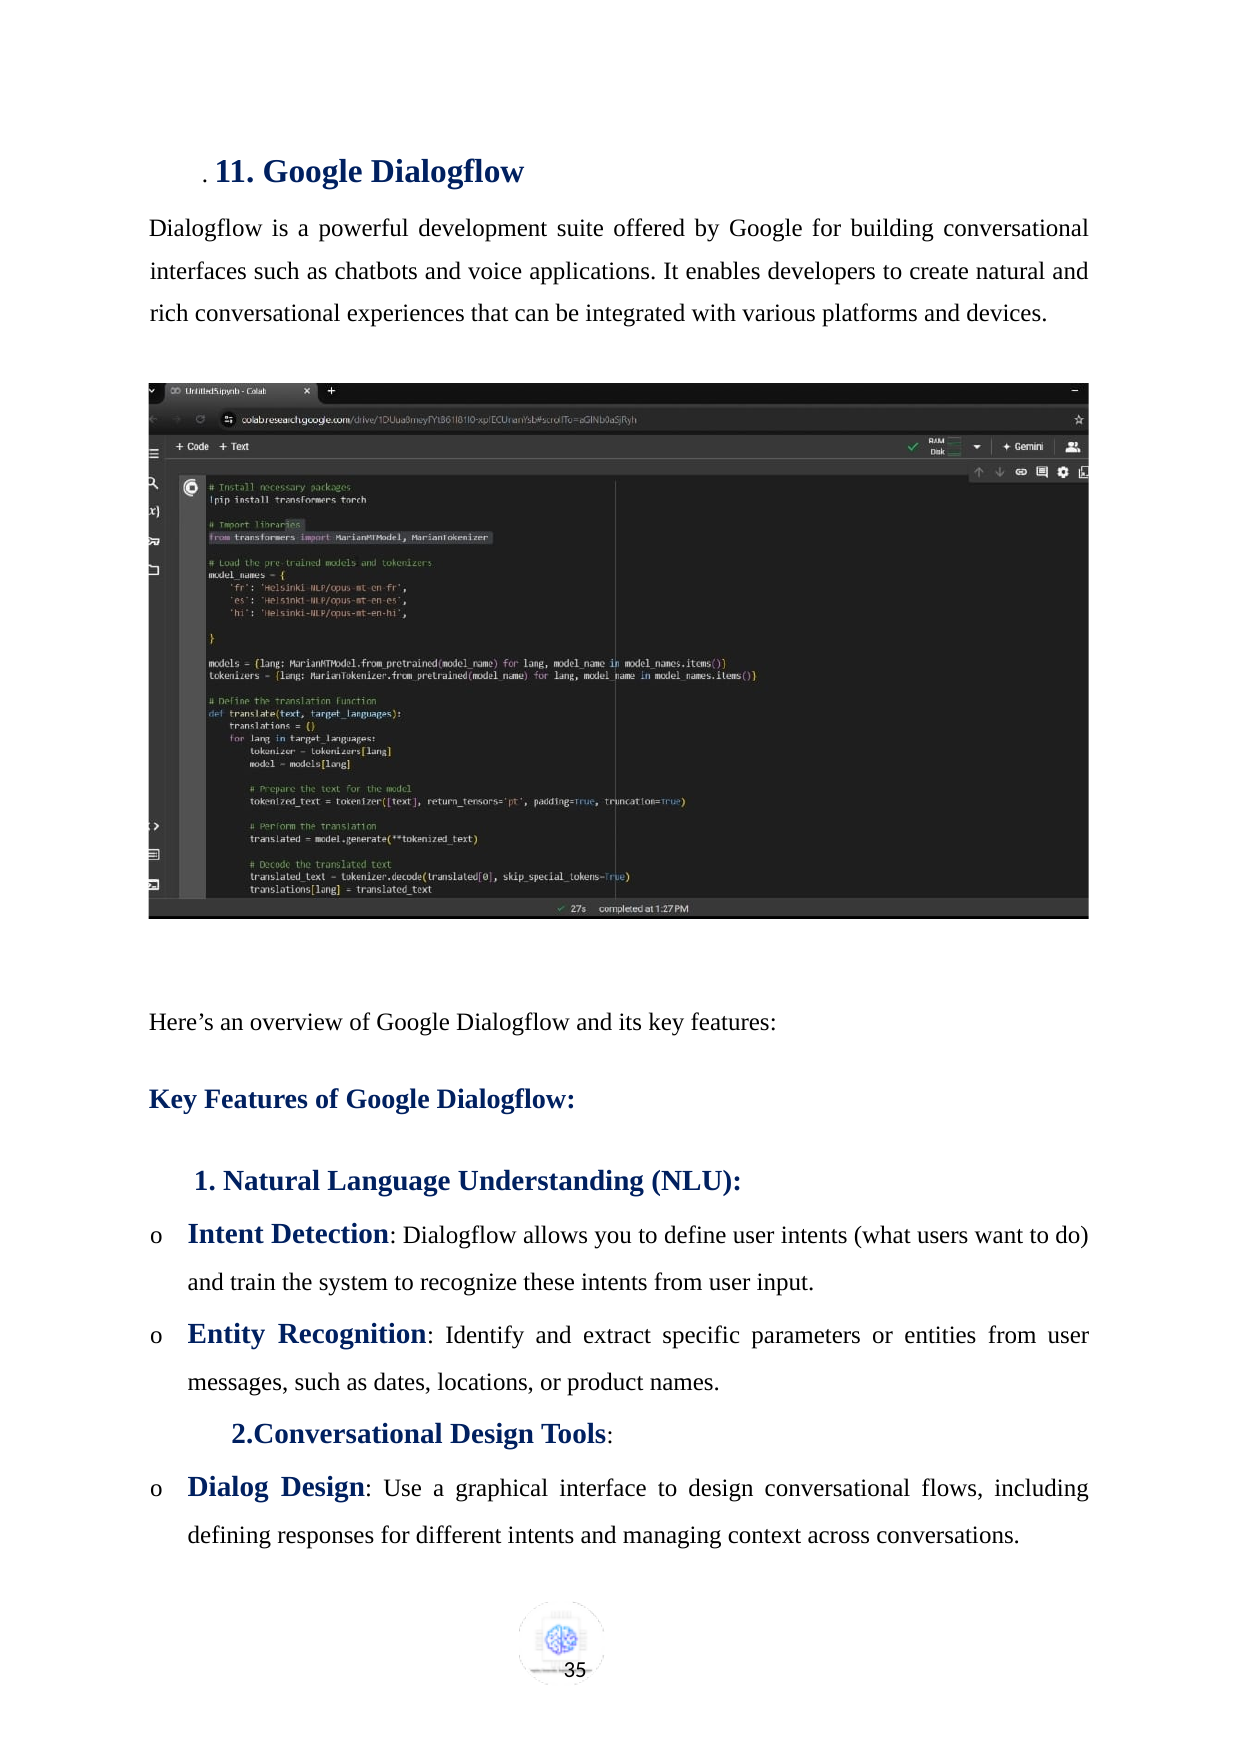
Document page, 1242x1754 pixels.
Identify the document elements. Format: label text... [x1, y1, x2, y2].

subtitle . 11. Google Dialogflow [202, 151, 1038, 189]
list Dialog Design: Use a graphical interface to design conversational flows, including defining responses for different intents and managing context across conversations. [150, 1469, 1090, 1549]
picture [518, 1601, 605, 1686]
picture [148, 383, 1089, 919]
list Intent Detection: Dialogflow allows you to define user intents (what users want to do) and train the system to recognize these intents from user input. [150, 1216, 1090, 1296]
text 1. Natural Language Understanding (NLU): [194, 1163, 1090, 1196]
text Dialogflow is a powerful development suite offered by Google for building conversational interfaces such as chatbots and voice applications. It enables developers to create natural and rich conversational experiences that can be integrated with various platforms and devices. [148, 213, 1090, 327]
list Entity Recognition: Identify and extract specific parameters or entities from user messages, such as dates, locations, or product names. [150, 1316, 1090, 1396]
text Here’s an overview of Google Dialogflow and its key features: [148, 1007, 1090, 1036]
text 2.Conversational Design Tools: [231, 1416, 1090, 1450]
text Key Features of Google Dialogflow: [148, 1082, 1090, 1115]
